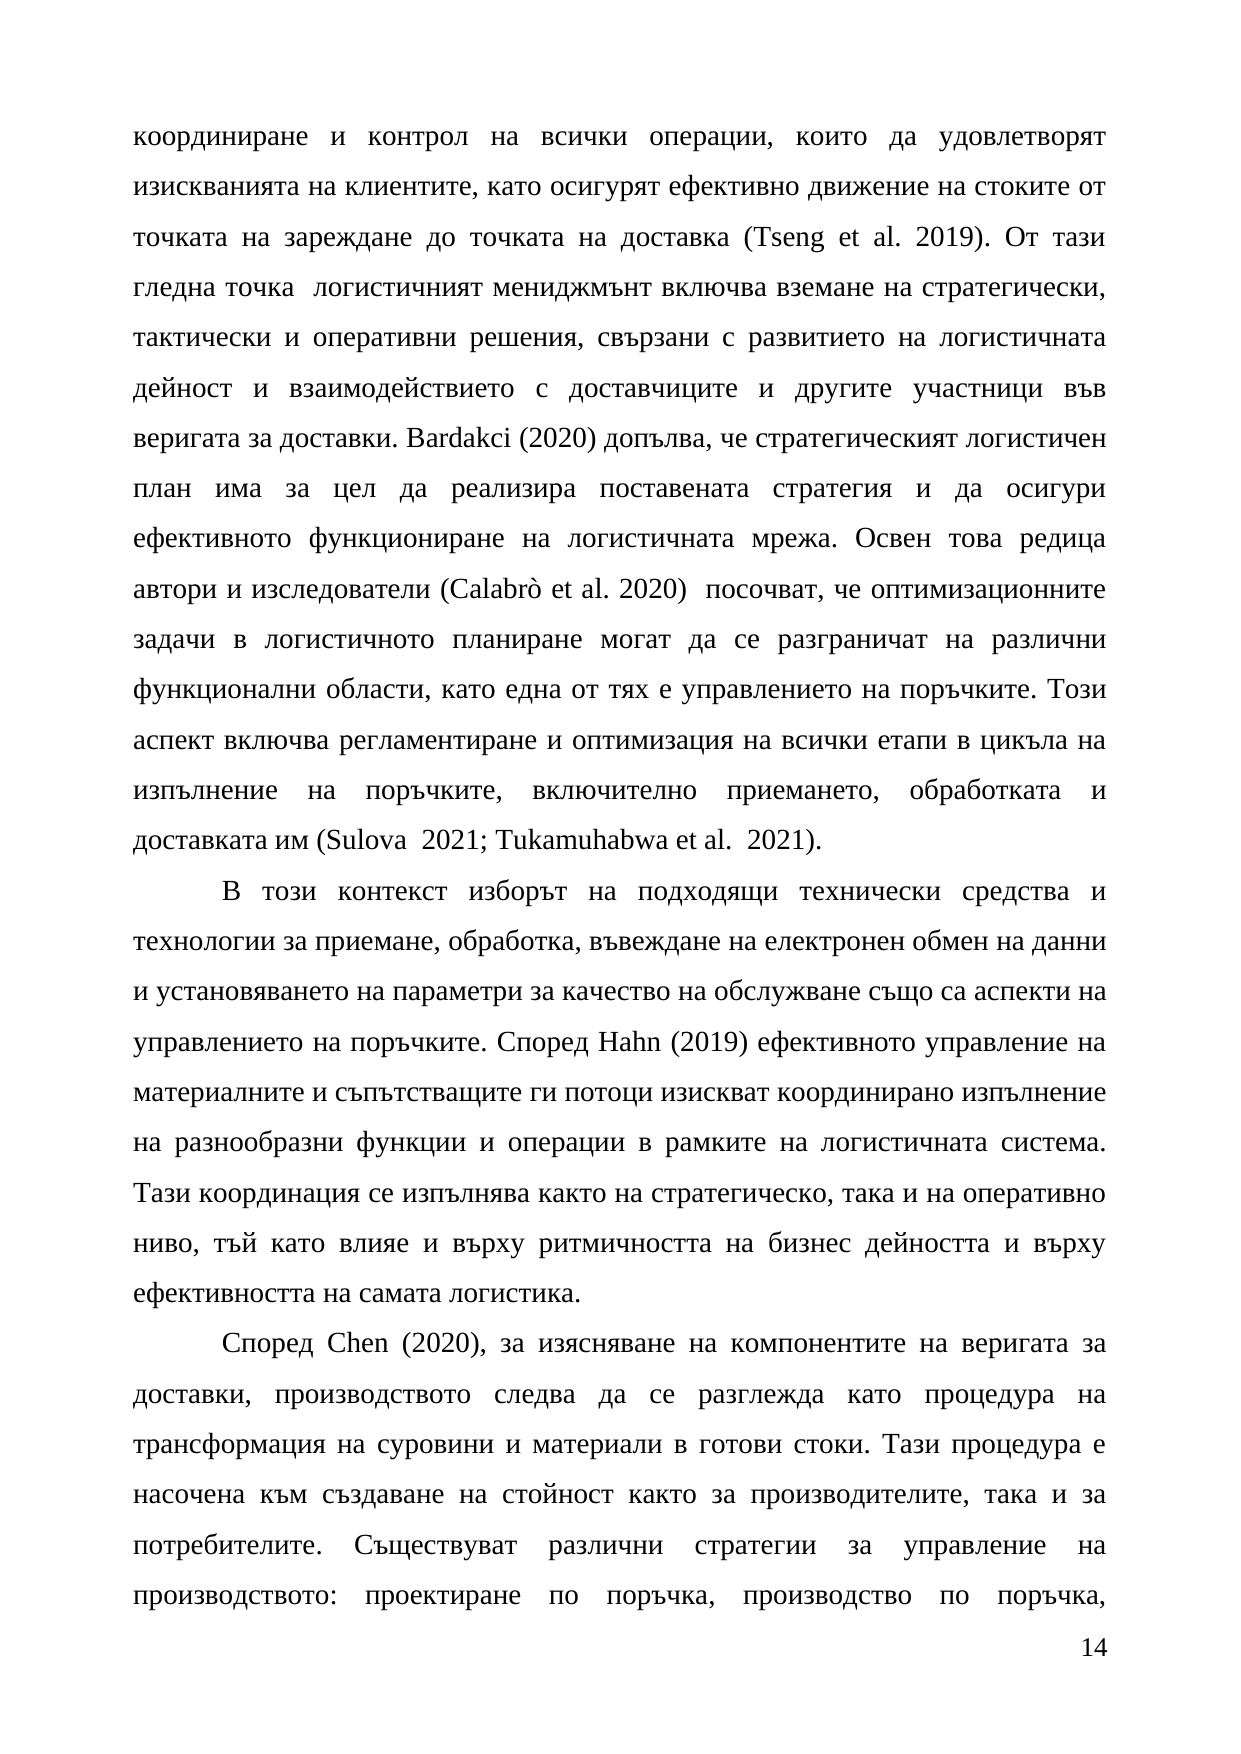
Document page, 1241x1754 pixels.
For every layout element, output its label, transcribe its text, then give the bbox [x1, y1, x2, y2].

text В този контекст изборът на подходящи технически средства и технологии за приемане, обработка, въвеждане на електронен обмен на данни и установяването на параметри за качество на обслужване също са аспекти на управлението на поръчките. Според Hahn (2019) ефективното управление на материалните и съпътстващите ги потоци изискват координирано изпълнение на разнообразни функции и операции в рамките на логистичната система. Тази координация се изпълнява както на стратегическо, така и на оперативно ниво, тъй като влияе и върху ритмичността на бизнес дейността и върху ефективността на самата логистика. [133, 873, 1107, 1309]
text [133, 1326, 1107, 1611]
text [133, 118, 1107, 856]
